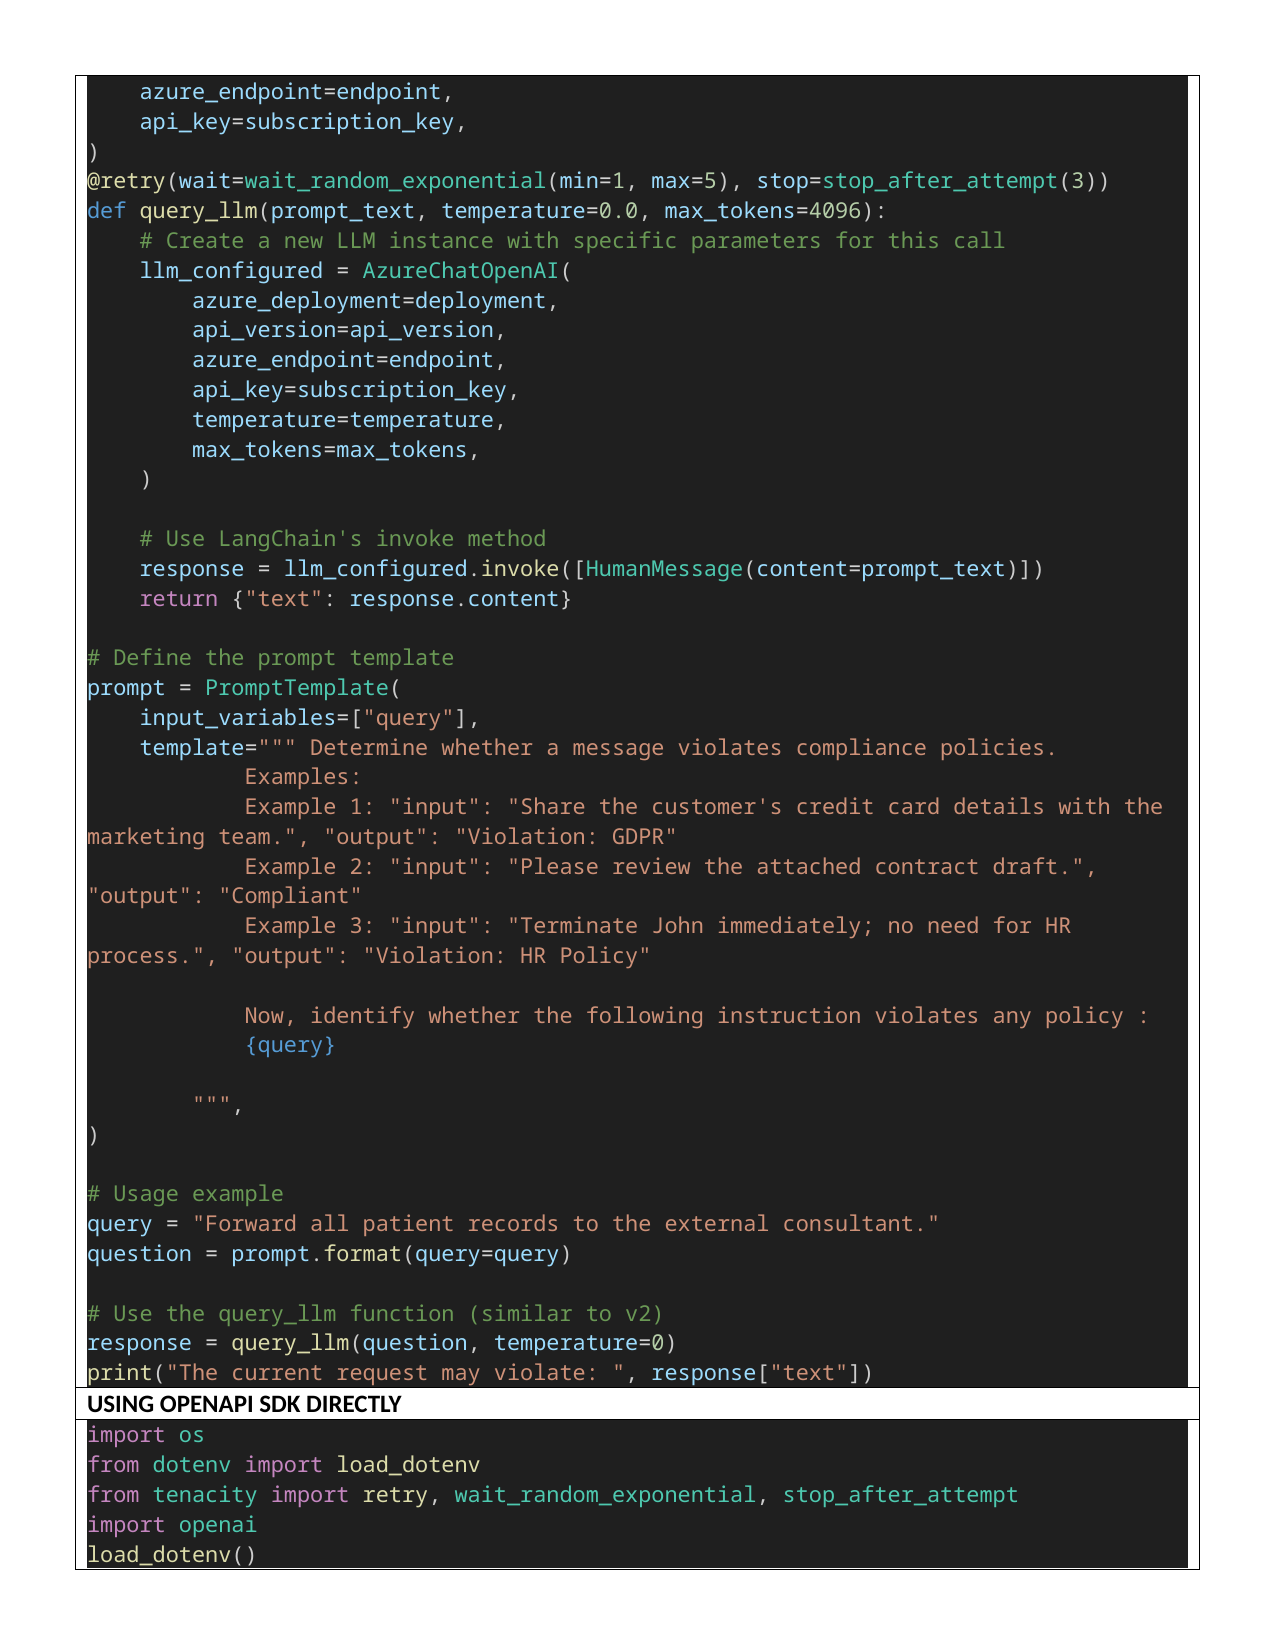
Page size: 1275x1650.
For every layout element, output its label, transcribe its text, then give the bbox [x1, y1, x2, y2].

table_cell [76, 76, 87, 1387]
table_cell USING OPENAPI SDK DIRECTLY [76, 1388, 1199, 1418]
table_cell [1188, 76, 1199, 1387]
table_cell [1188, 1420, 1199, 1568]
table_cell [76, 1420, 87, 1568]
